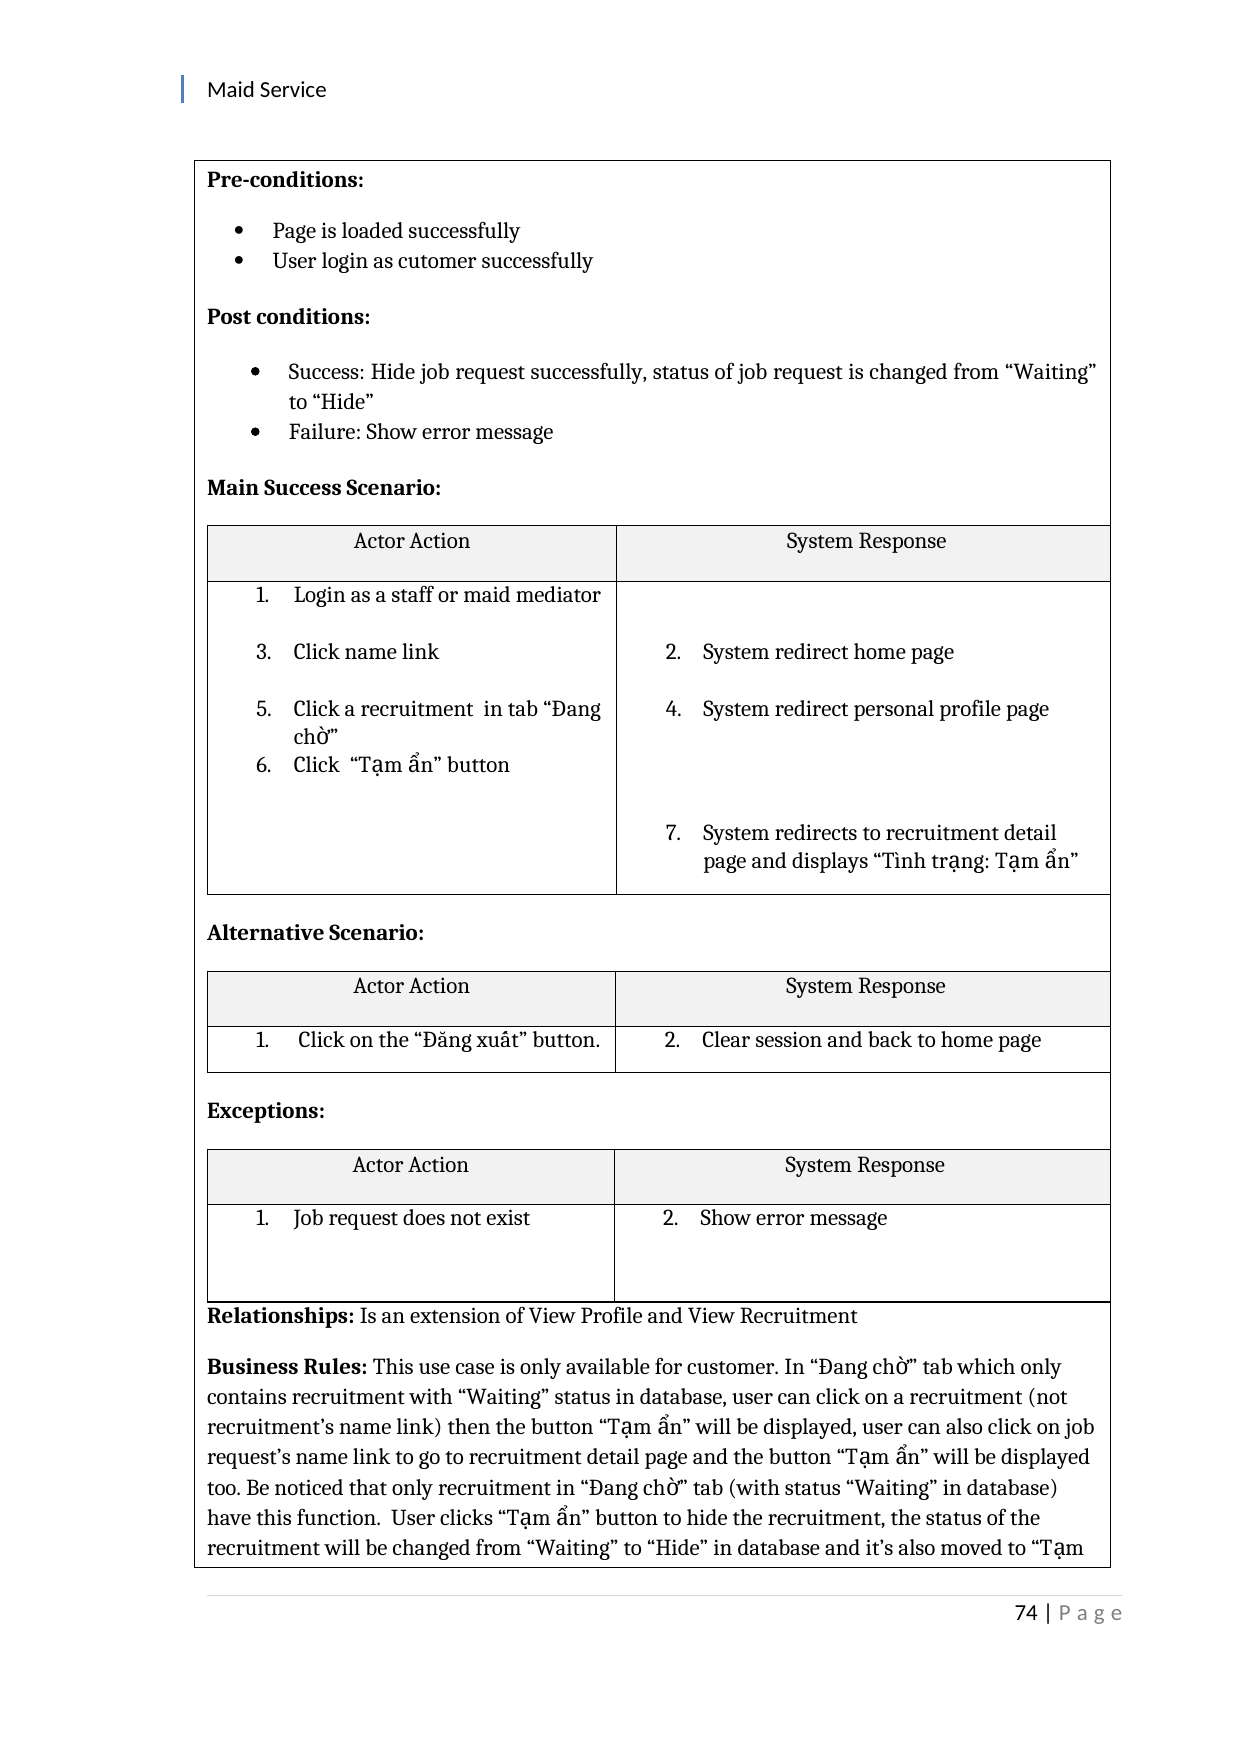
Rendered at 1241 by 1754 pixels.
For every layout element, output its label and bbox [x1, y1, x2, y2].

table_cell [195, 161, 1110, 1567]
